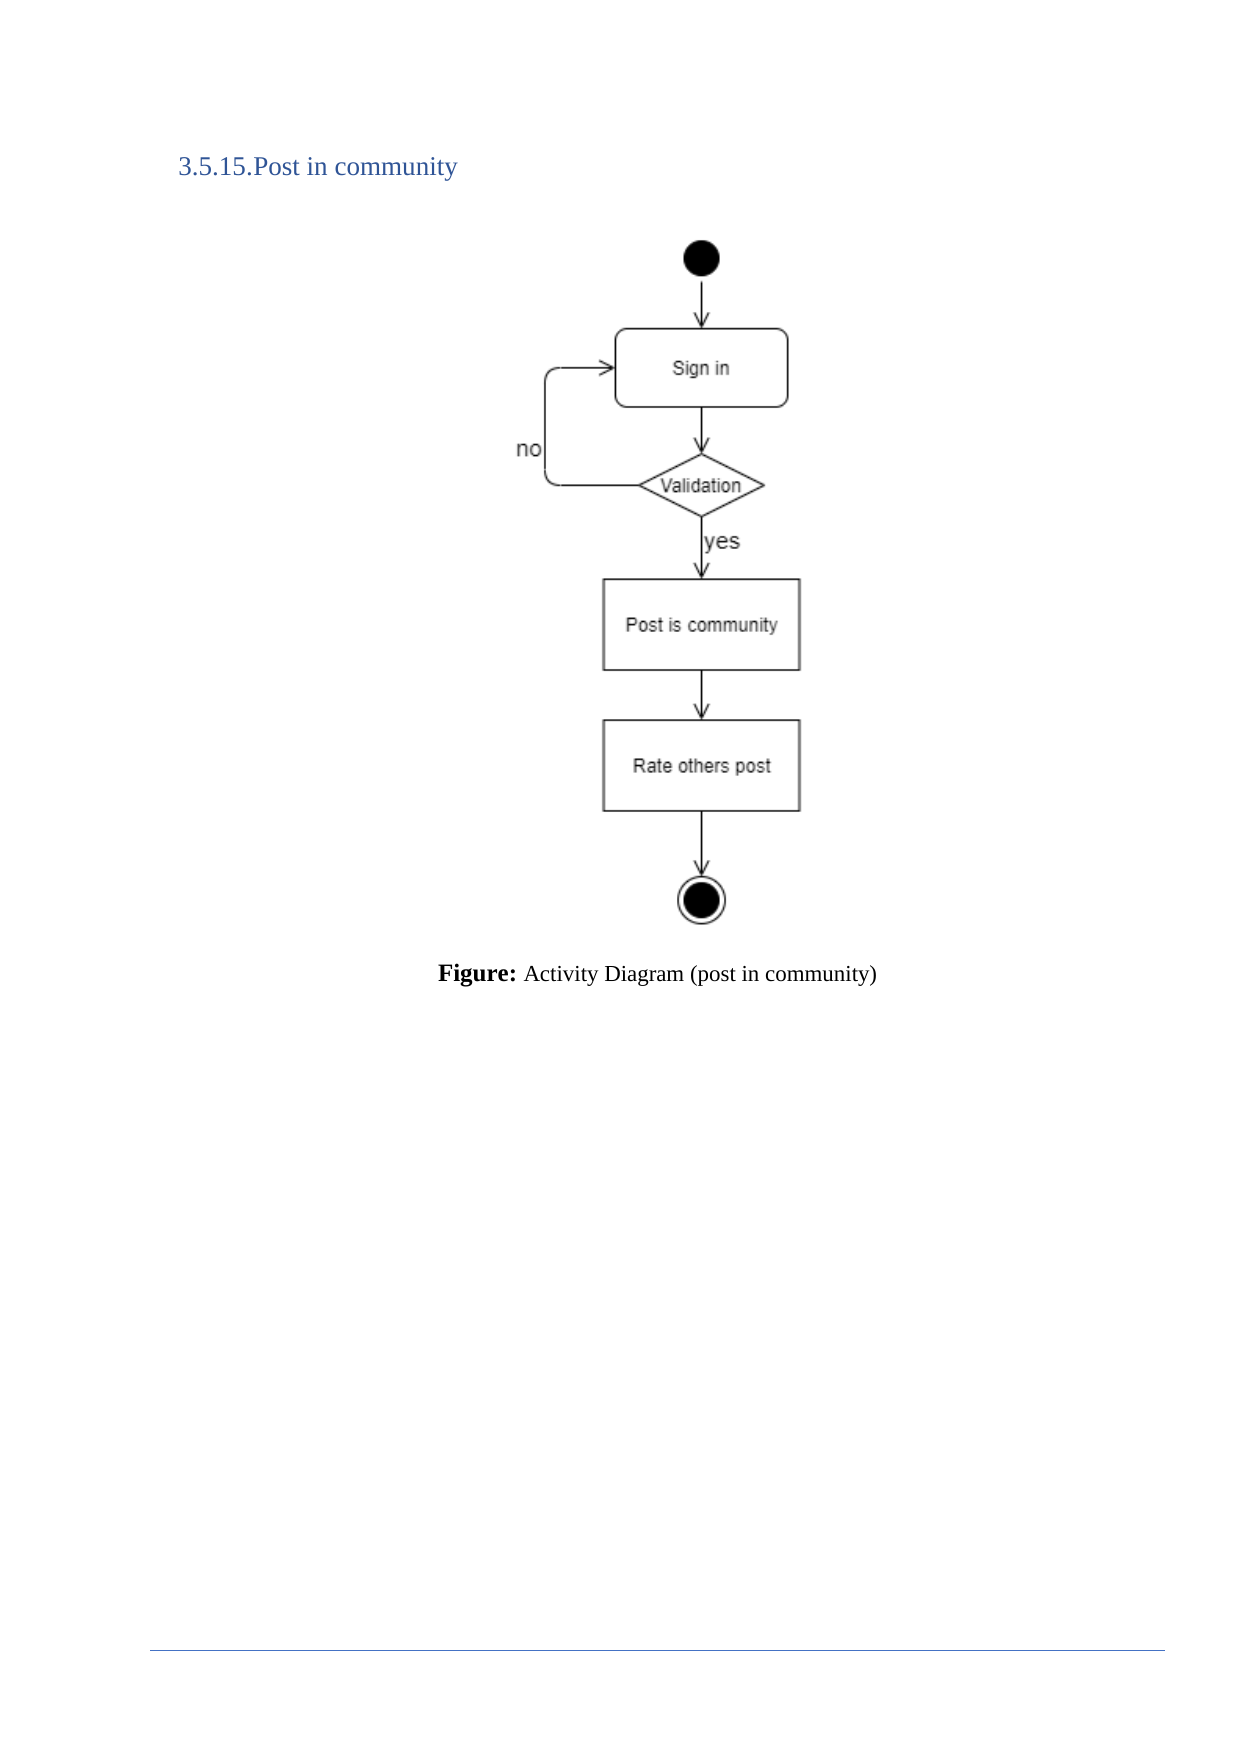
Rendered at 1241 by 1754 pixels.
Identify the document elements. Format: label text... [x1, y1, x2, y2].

picture [510, 228, 805, 931]
subtitle Post in community [178, 150, 1165, 181]
text Figure: Activity Diagram (post in community) [150, 958, 1165, 986]
